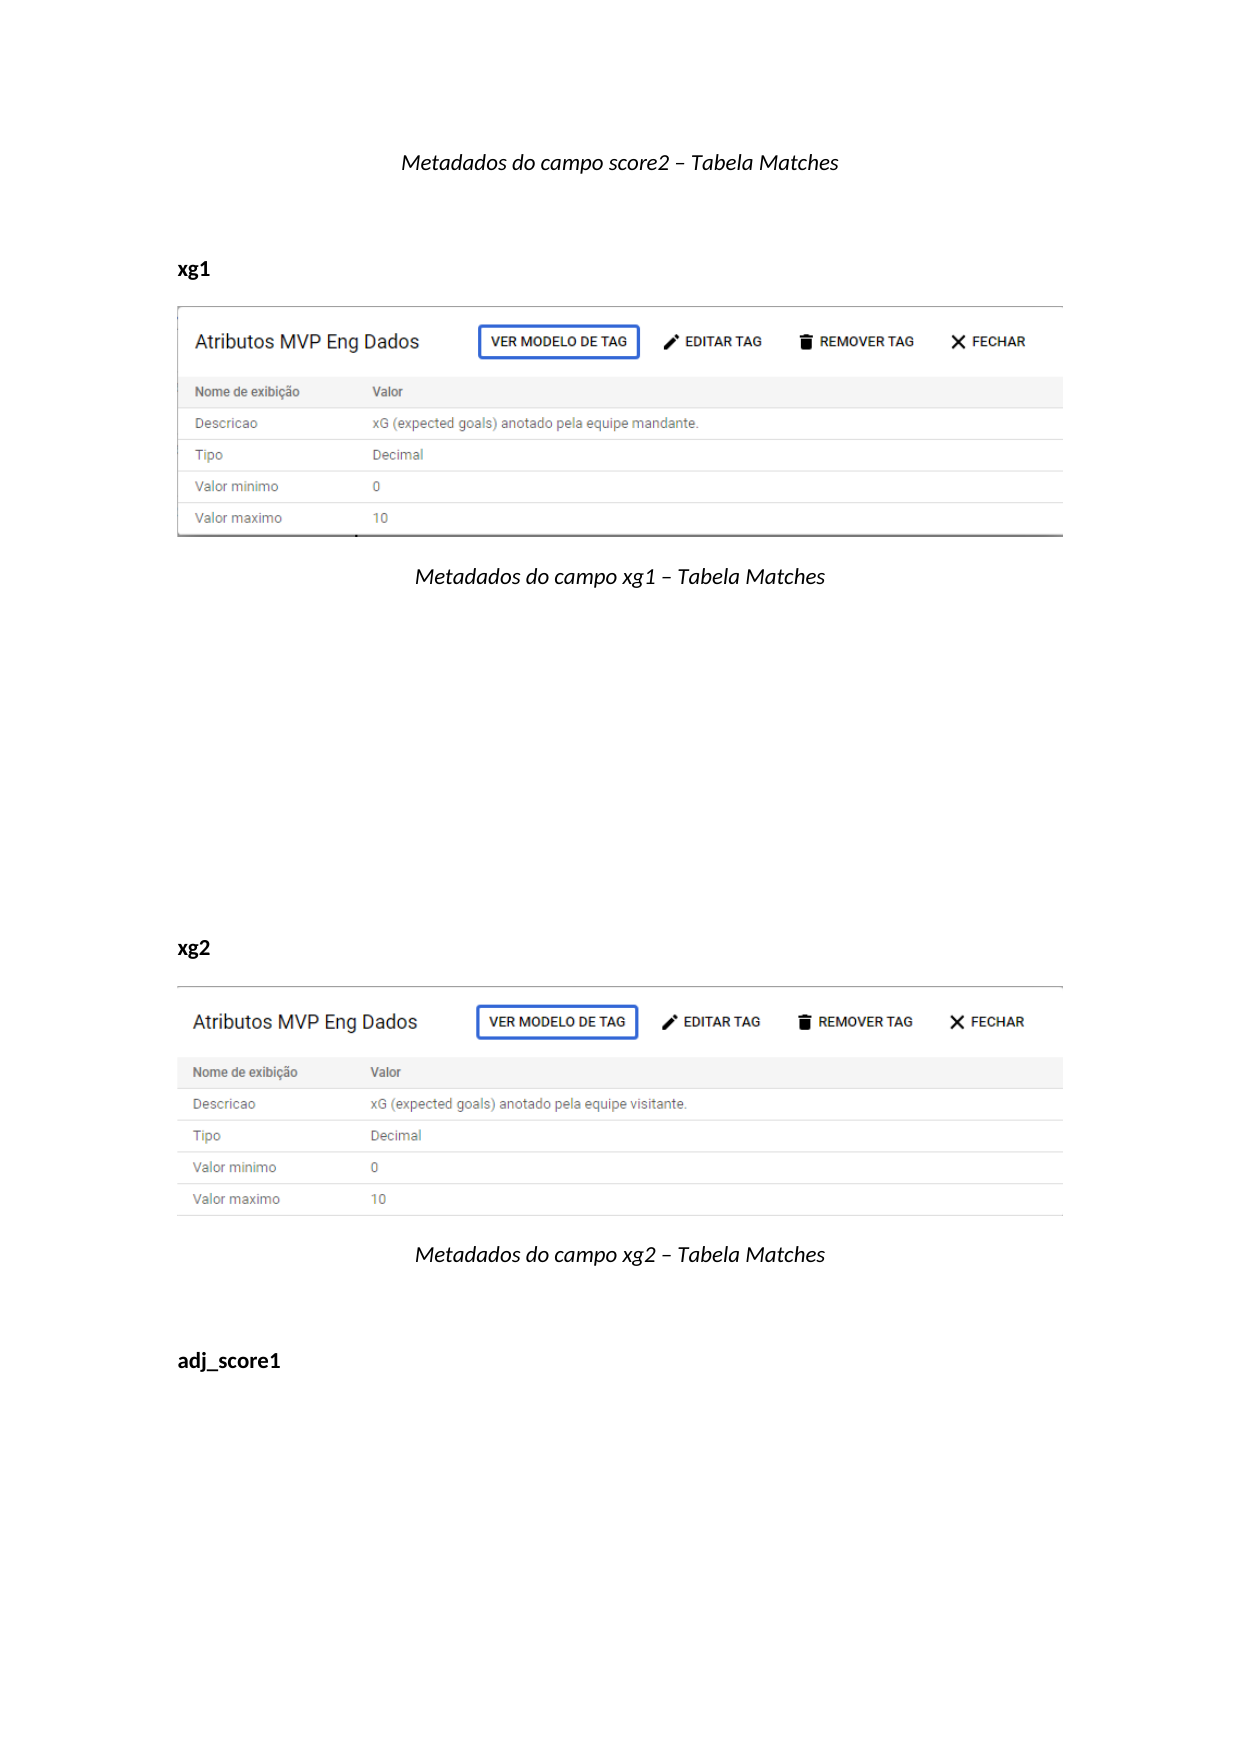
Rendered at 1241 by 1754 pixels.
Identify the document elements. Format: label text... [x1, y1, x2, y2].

text xg2 [177, 933, 1063, 961]
text adj_score1 [177, 1346, 1063, 1374]
text xg1 [177, 254, 1063, 282]
picture [177, 986, 1063, 1216]
text Metadados do campo xg2 – Tabela Matches [177, 1240, 1063, 1268]
text Metadados do campo score2 – Tabela Matches [177, 148, 1063, 176]
text Metadados do campo xg1 – Tabela Matches [177, 562, 1063, 590]
picture [177, 306, 1063, 537]
